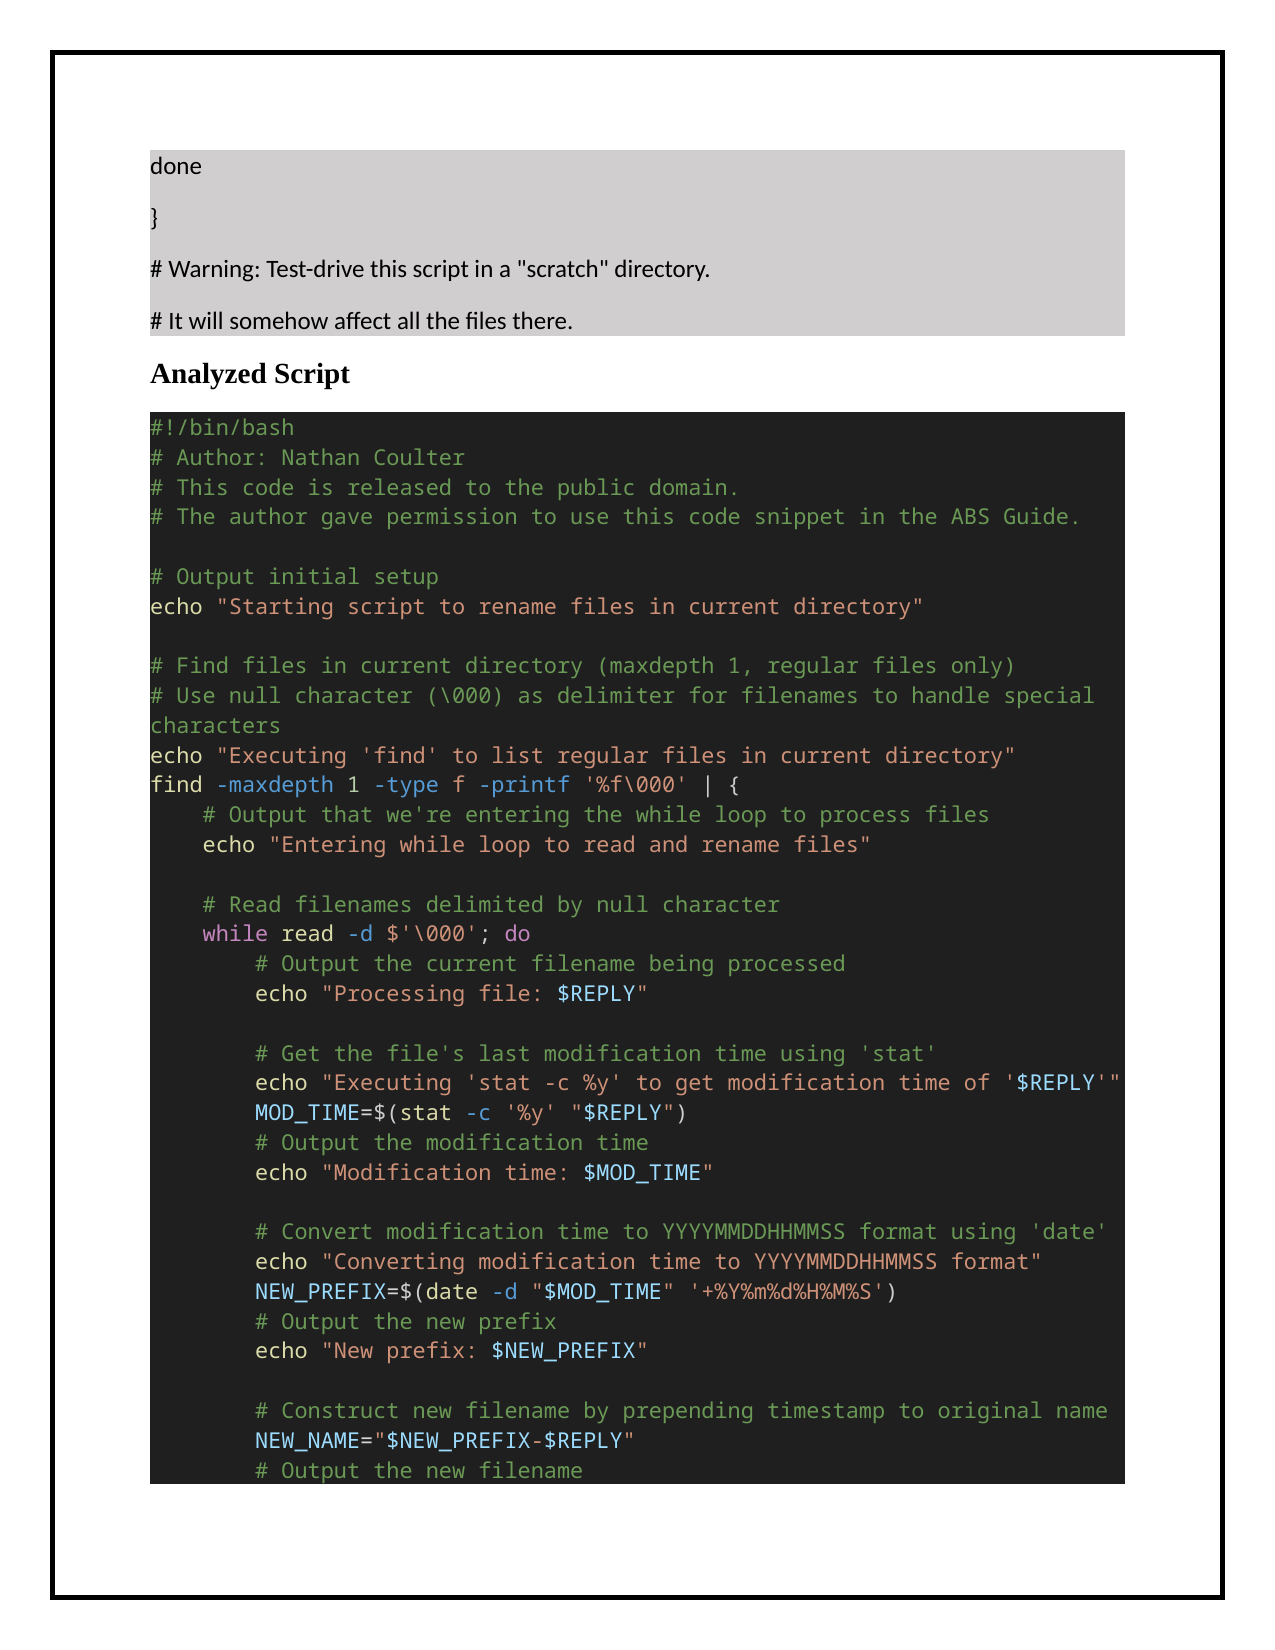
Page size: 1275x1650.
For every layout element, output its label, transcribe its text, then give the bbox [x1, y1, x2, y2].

text # Read filenames delimited by null character [150, 888, 1125, 918]
text echo "Entering while loop to read and rename files" [150, 829, 1125, 859]
text # This code is released to the public domain. [150, 471, 1125, 501]
text # Output initial setup [150, 561, 1125, 591]
text # Output the new filename [150, 1454, 1125, 1484]
text NEW_PREFIX=$(date -d "$MOD_TIME" '+%Y%m%d%H%M%S') [150, 1276, 1125, 1306]
text echo "Executing 'stat -c %y' to get modification time of '$REPLY'" [150, 1067, 1125, 1097]
text # Author: Nathan Coulter [150, 442, 1125, 471]
text find -maxdepth 1 -type f -printf '%f\000' | { [150, 769, 1125, 799]
text NEW_NAME="$NEW_PREFIX-$REPLY" [150, 1425, 1125, 1454]
text Analyzed Script [150, 357, 1125, 390]
text echo "Converting modification time to YYYYMMDDHHMMSS format" [150, 1246, 1125, 1276]
text # Output the current filename being processed [150, 948, 1125, 978]
text echo "Executing 'find' to list regular files in current directory" [150, 739, 1125, 769]
text while read -d $'\000'; do [150, 918, 1125, 948]
text # Get the file's last modification time using 'stat' [150, 1037, 1125, 1067]
text echo "Processing file: $REPLY" [150, 978, 1125, 1008]
text # Convert modification time to YYYYMMDDHHMMSS format using 'date' [150, 1216, 1125, 1246]
text # It will somehow affect all the files there. [150, 305, 1125, 336]
text # Use null character (\000) as delimiter for filenames to handle special characters [150, 680, 1125, 739]
text MOD_TIME=$(stat -c '%y' "$REPLY") [150, 1097, 1125, 1127]
text echo "New prefix: $NEW_PREFIX" [150, 1335, 1125, 1365]
text # Construct new filename by prepending timestamp to original name [150, 1395, 1125, 1425]
text #!/bin/bash [150, 412, 1125, 442]
text # Output the modification time [150, 1127, 1125, 1157]
text } [150, 202, 1125, 232]
text # Warning: Test-drive this script in a "scratch" directory. [150, 253, 1125, 284]
text # Output the new prefix [150, 1306, 1125, 1335]
text echo "Modification time: $MOD_TIME" [150, 1157, 1125, 1186]
text done [150, 150, 1125, 181]
text # The author gave permission to use this code snippet in the ABS Guide. [150, 501, 1125, 531]
text echo "Starting script to rename files in current directory" [150, 591, 1125, 620]
text # Output that we're entering the while loop to process files [150, 799, 1125, 829]
text # Find files in current directory (maxdepth 1, regular files only) [150, 650, 1125, 680]
